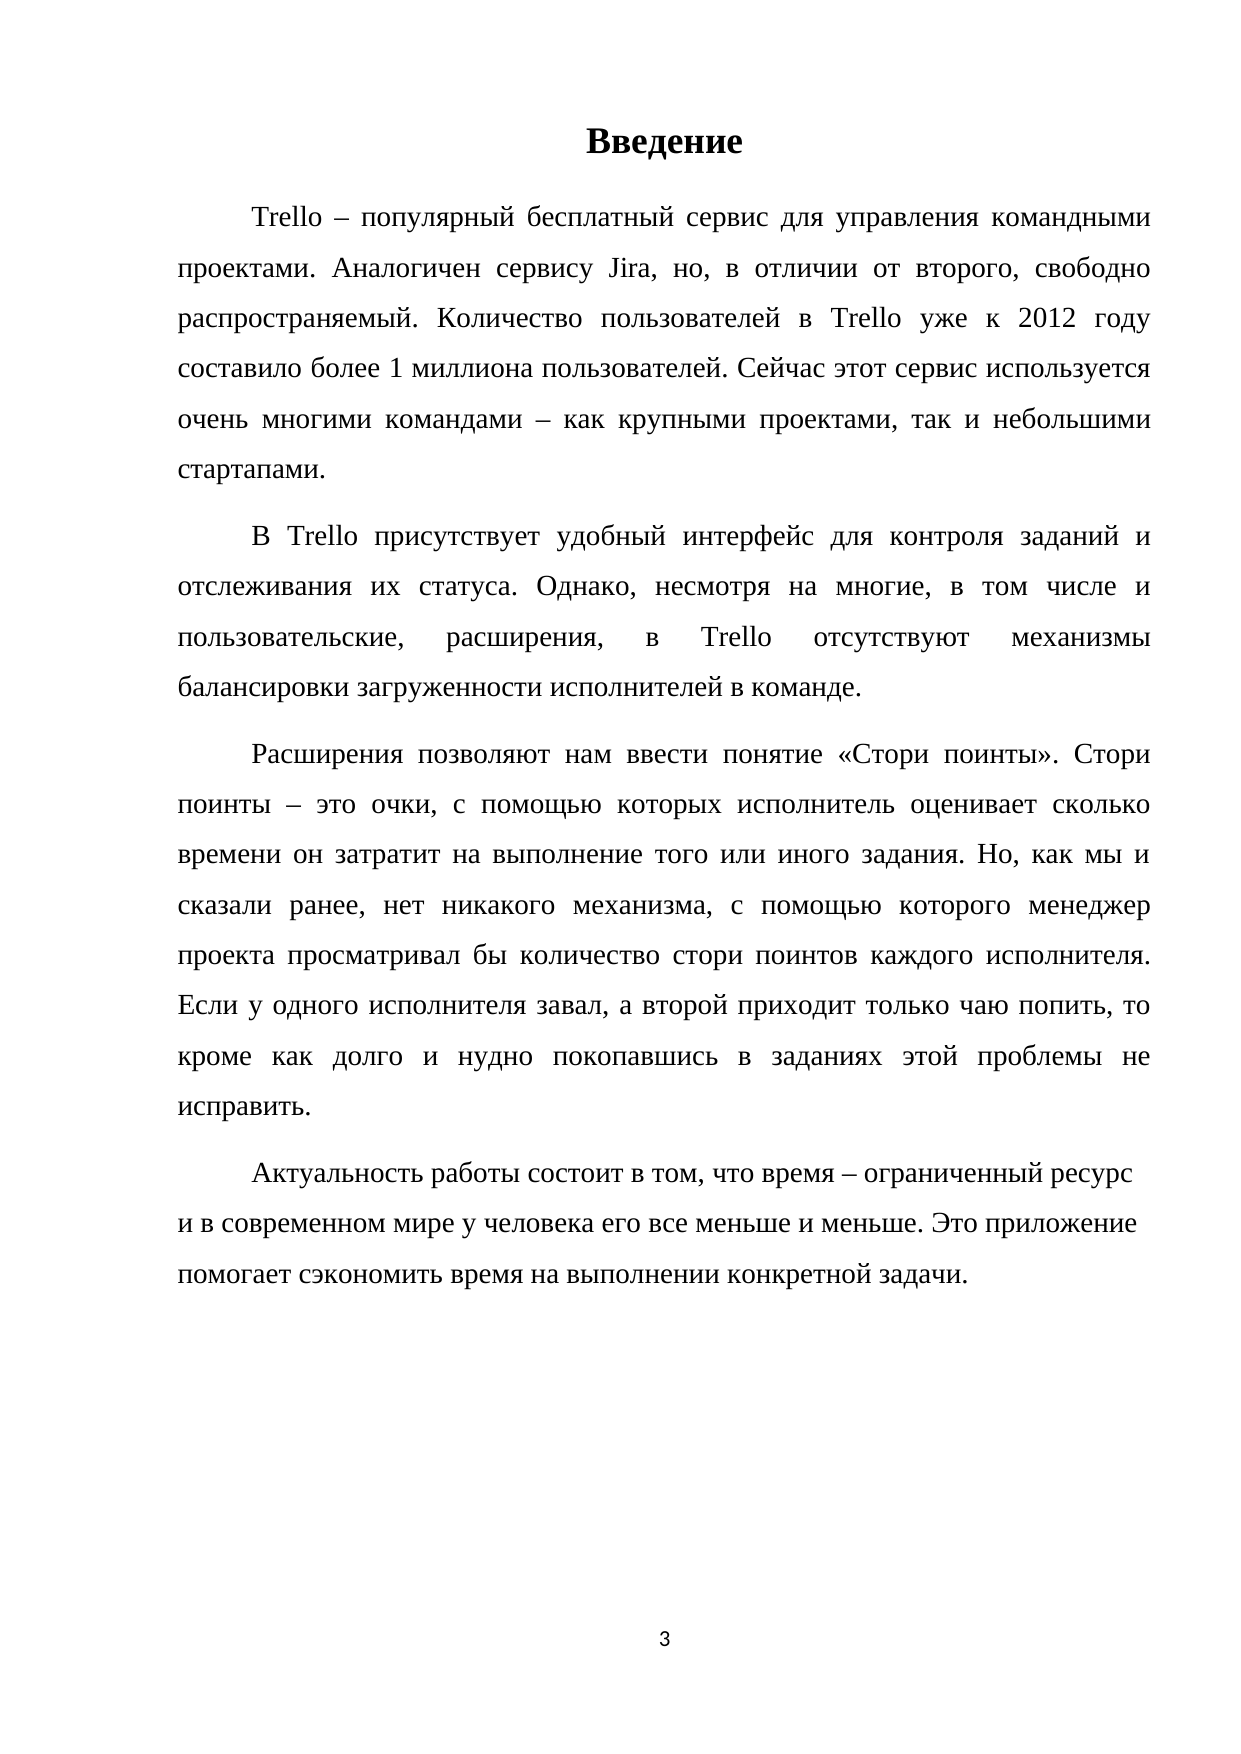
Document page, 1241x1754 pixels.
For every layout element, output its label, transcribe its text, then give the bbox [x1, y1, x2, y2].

text В Trello присутствует удобный интерфейс для контроля заданий и отслеживания их статуса. Однако, несмотря на многие, в том числе и пользовательские, расширения, в Trello отсутствуют механизмы балансировки загруженности исполнителей в команде. [177, 518, 1152, 702]
text Актуальность работы состоит в том, что время – ограниченный ресурс и в современном мире у человека его все меньше и меньше. Это приложение помогает сэкономить время на выполнении конкретной задачи. [177, 1155, 1152, 1289]
text Trello – популярный бесплатный сервис для управления командными проектами. Аналогичен сервису Jira, но, в отличии от второго, свободно распространяемый. Количество пользователей в Trello уже к 2012 году составило более 1 миллиона пользователей. Сейчас этот сервис используется очень многими командами – как крупными проектами, так и небольшими стартапами. [177, 199, 1152, 484]
text Введение [177, 118, 1152, 161]
text Расширения позволяют нам ввести понятие «Стори поинты». Стори поинты – это очки, с помощью которых исполнитель оценивает сколько времени он затратит на выполнение того или иного задания. Но, как мы и сказали ранее, нет никакого механизма, с помощью которого менеджер проекта просматривал бы количество стори поинтов каждого исполнителя. Если у одного исполнителя завал, а второй приходит только чаю попить, то кроме как долго и нудно покопавшись в заданиях этой проблемы не исправить. [177, 736, 1152, 1122]
